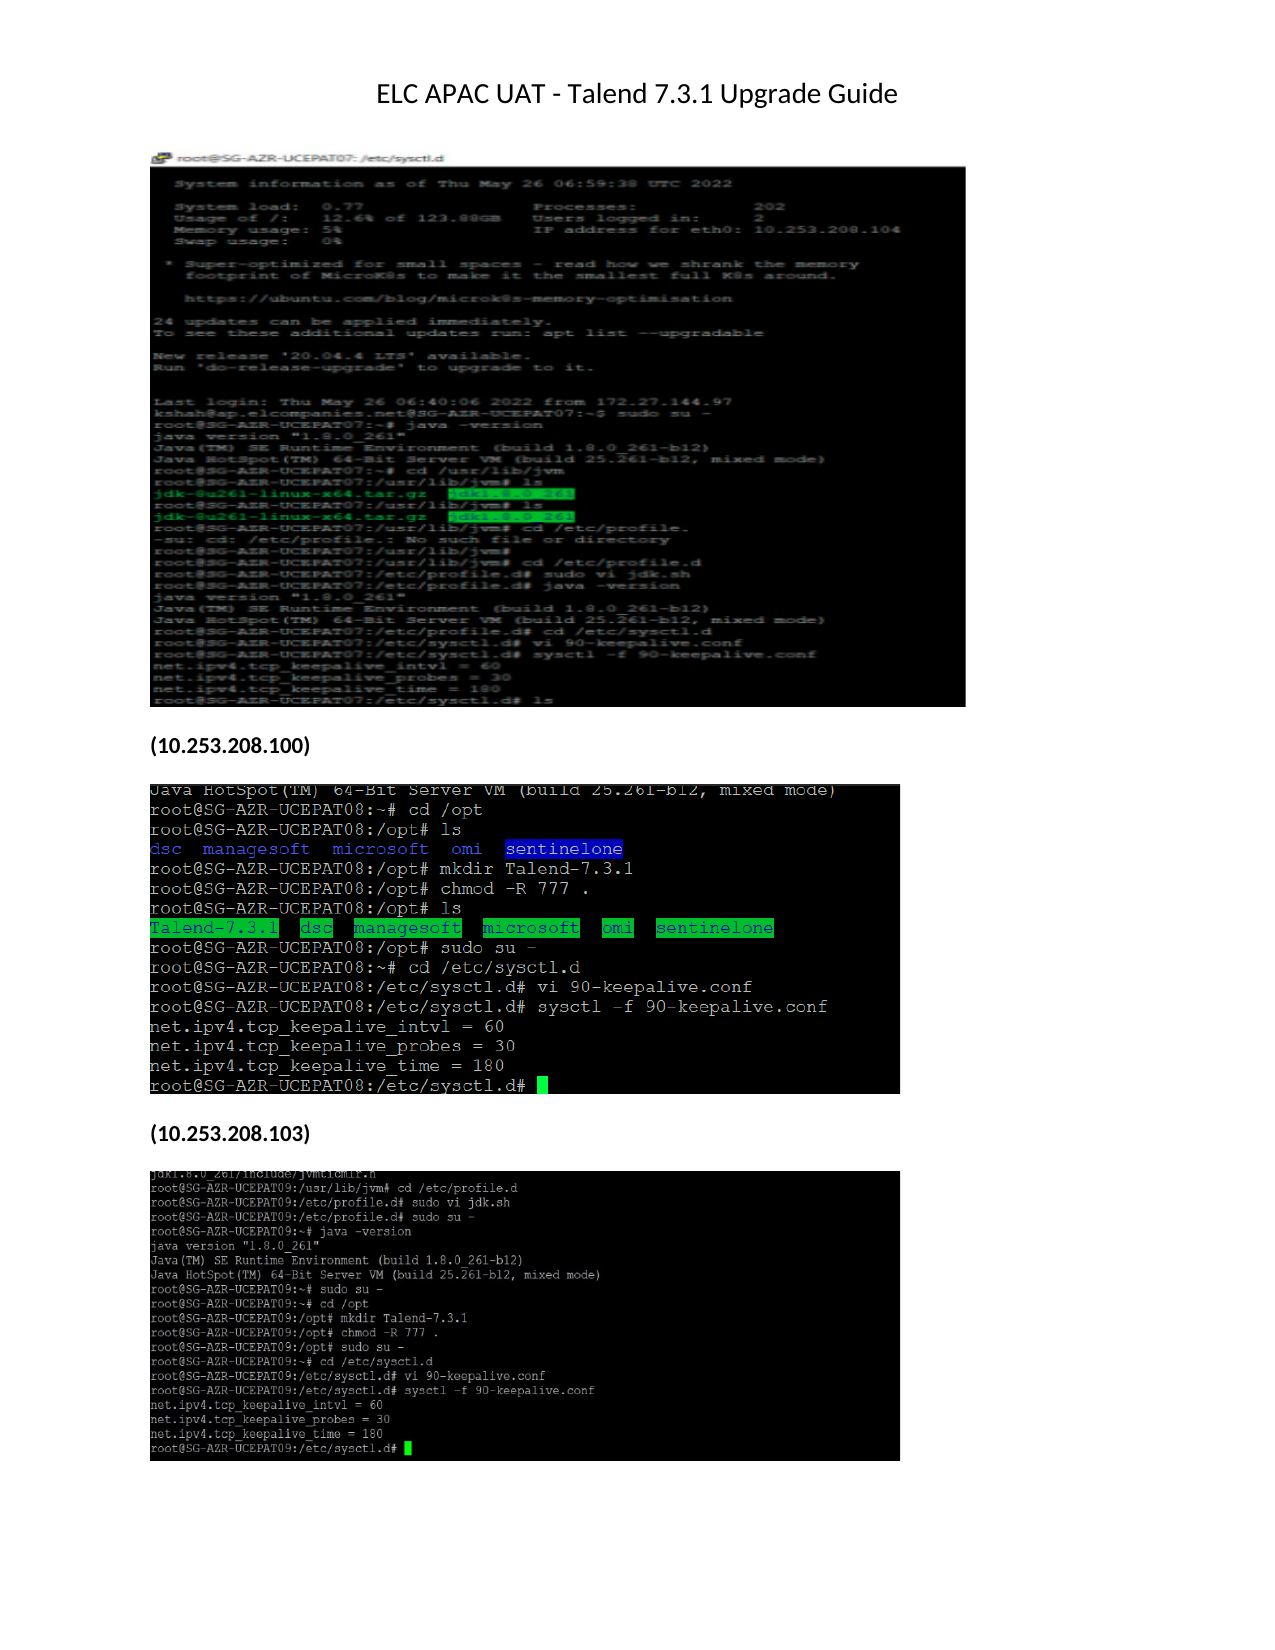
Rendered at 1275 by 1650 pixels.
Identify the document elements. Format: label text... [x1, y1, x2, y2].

text (10.253.208.103) [150, 1119, 1125, 1147]
picture [150, 1171, 901, 1461]
picture [150, 150, 966, 707]
picture [150, 784, 901, 1094]
text (10.253.208.100) [150, 731, 1125, 759]
